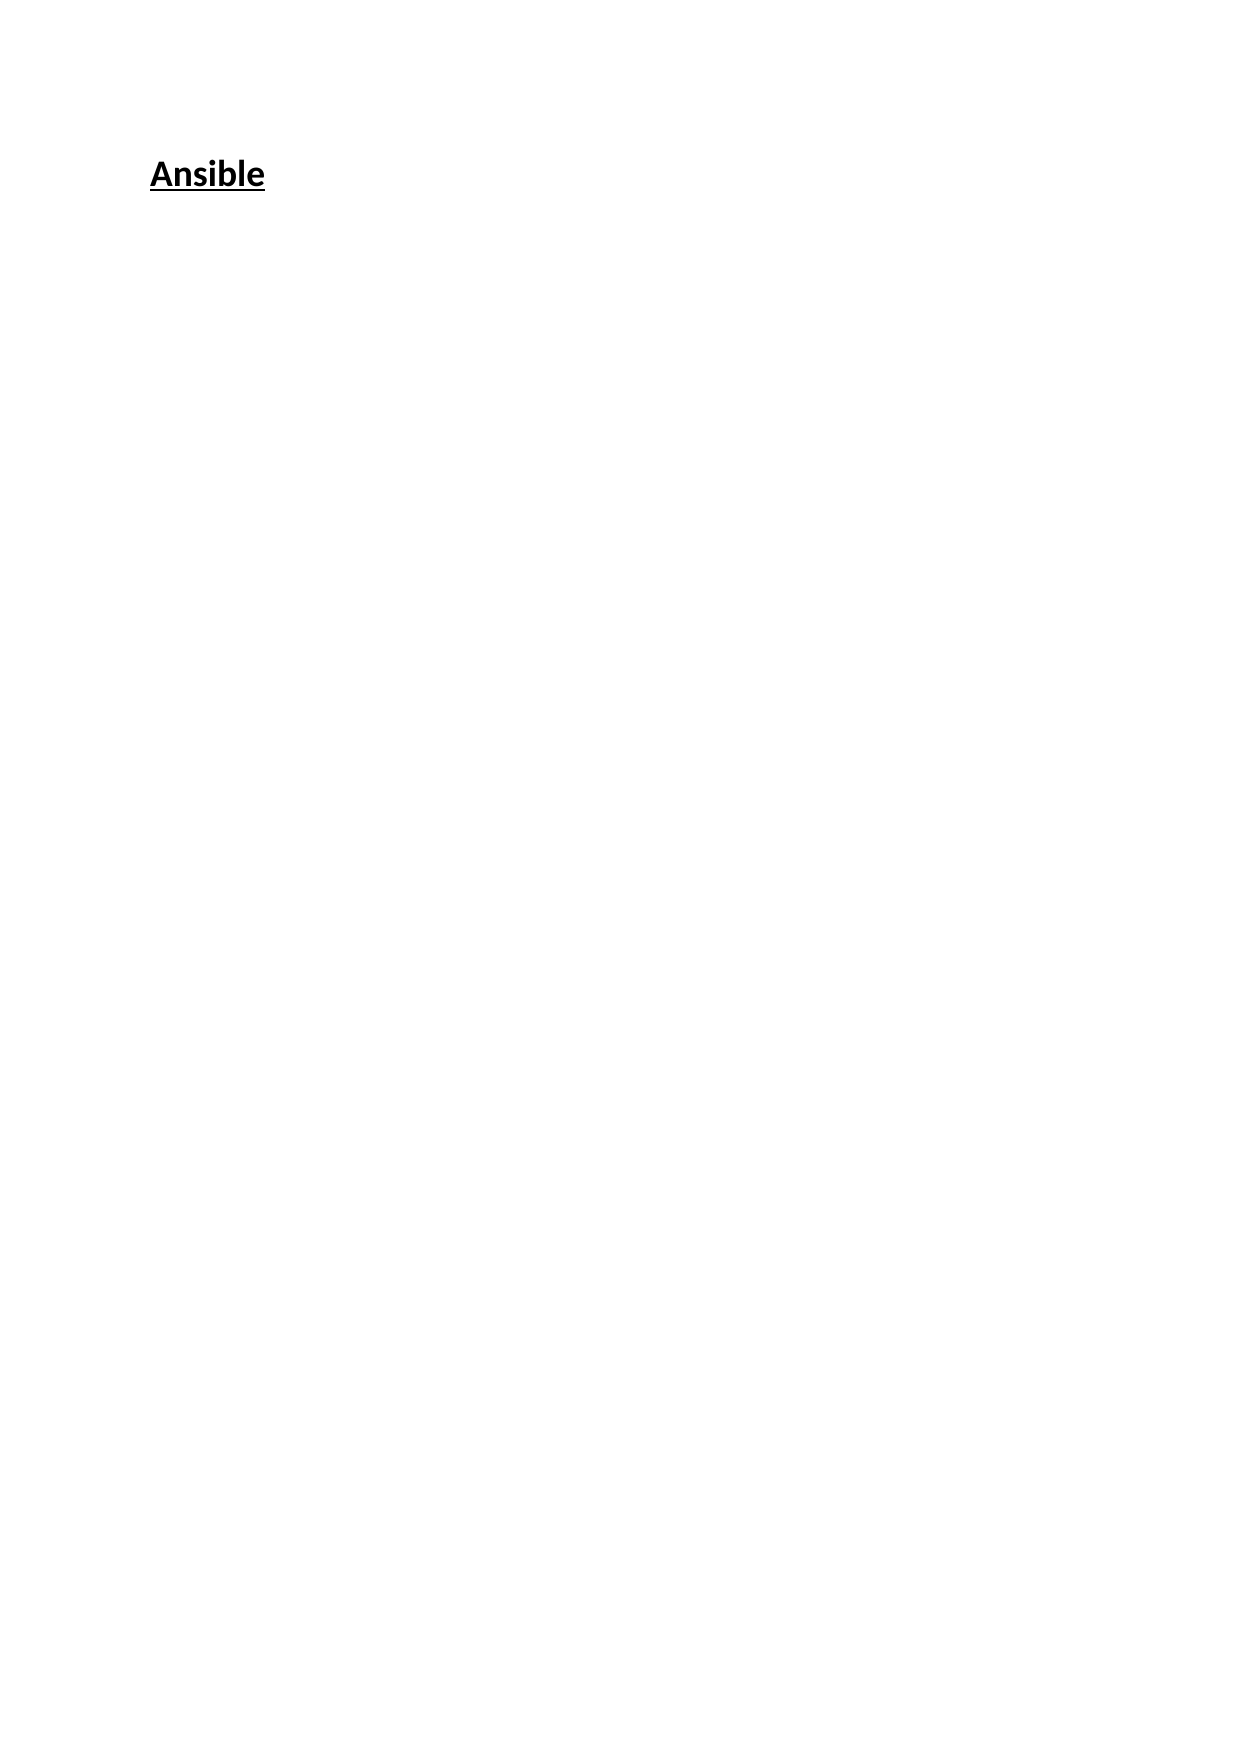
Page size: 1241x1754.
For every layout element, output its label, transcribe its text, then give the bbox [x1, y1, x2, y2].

text Ansible [150, 150, 1090, 196]
